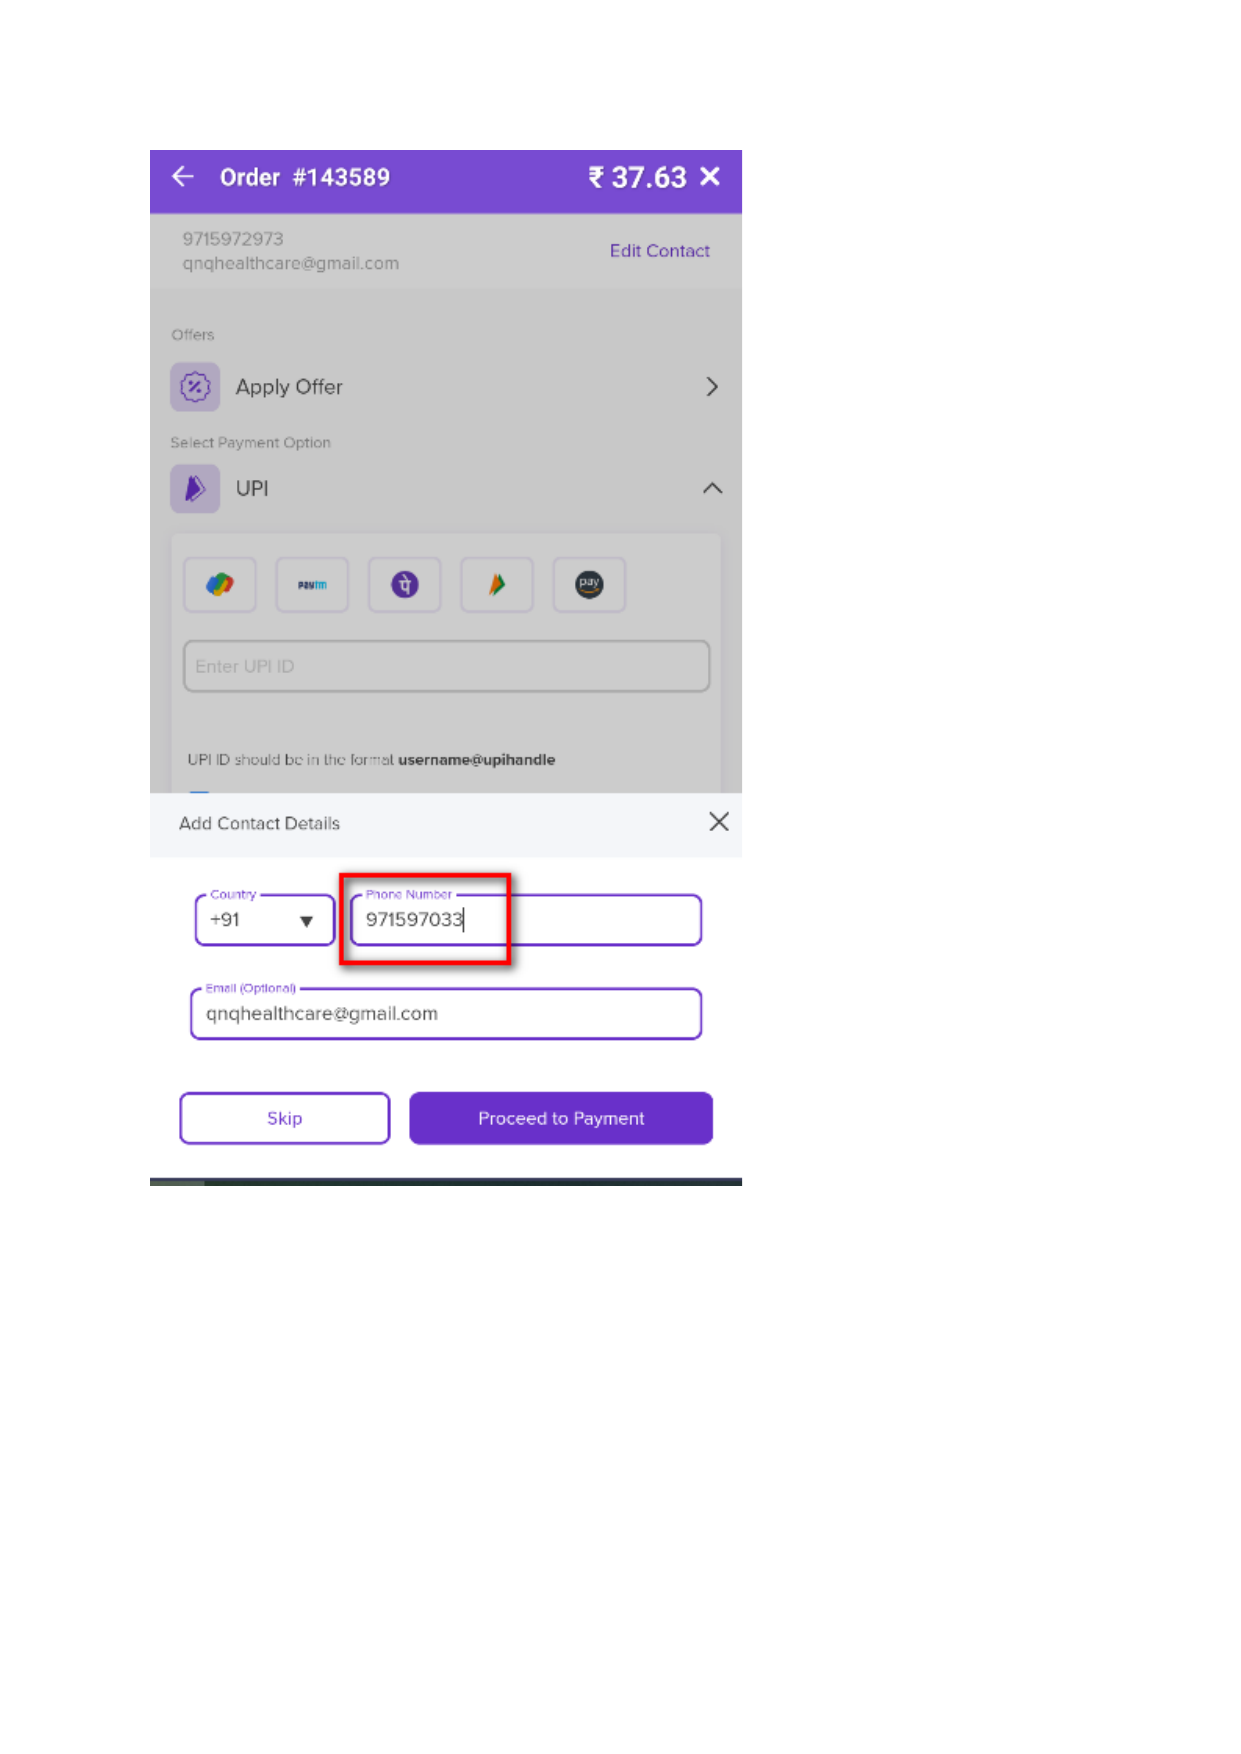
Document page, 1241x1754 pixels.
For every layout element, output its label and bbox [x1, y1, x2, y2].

picture [150, 150, 743, 1186]
